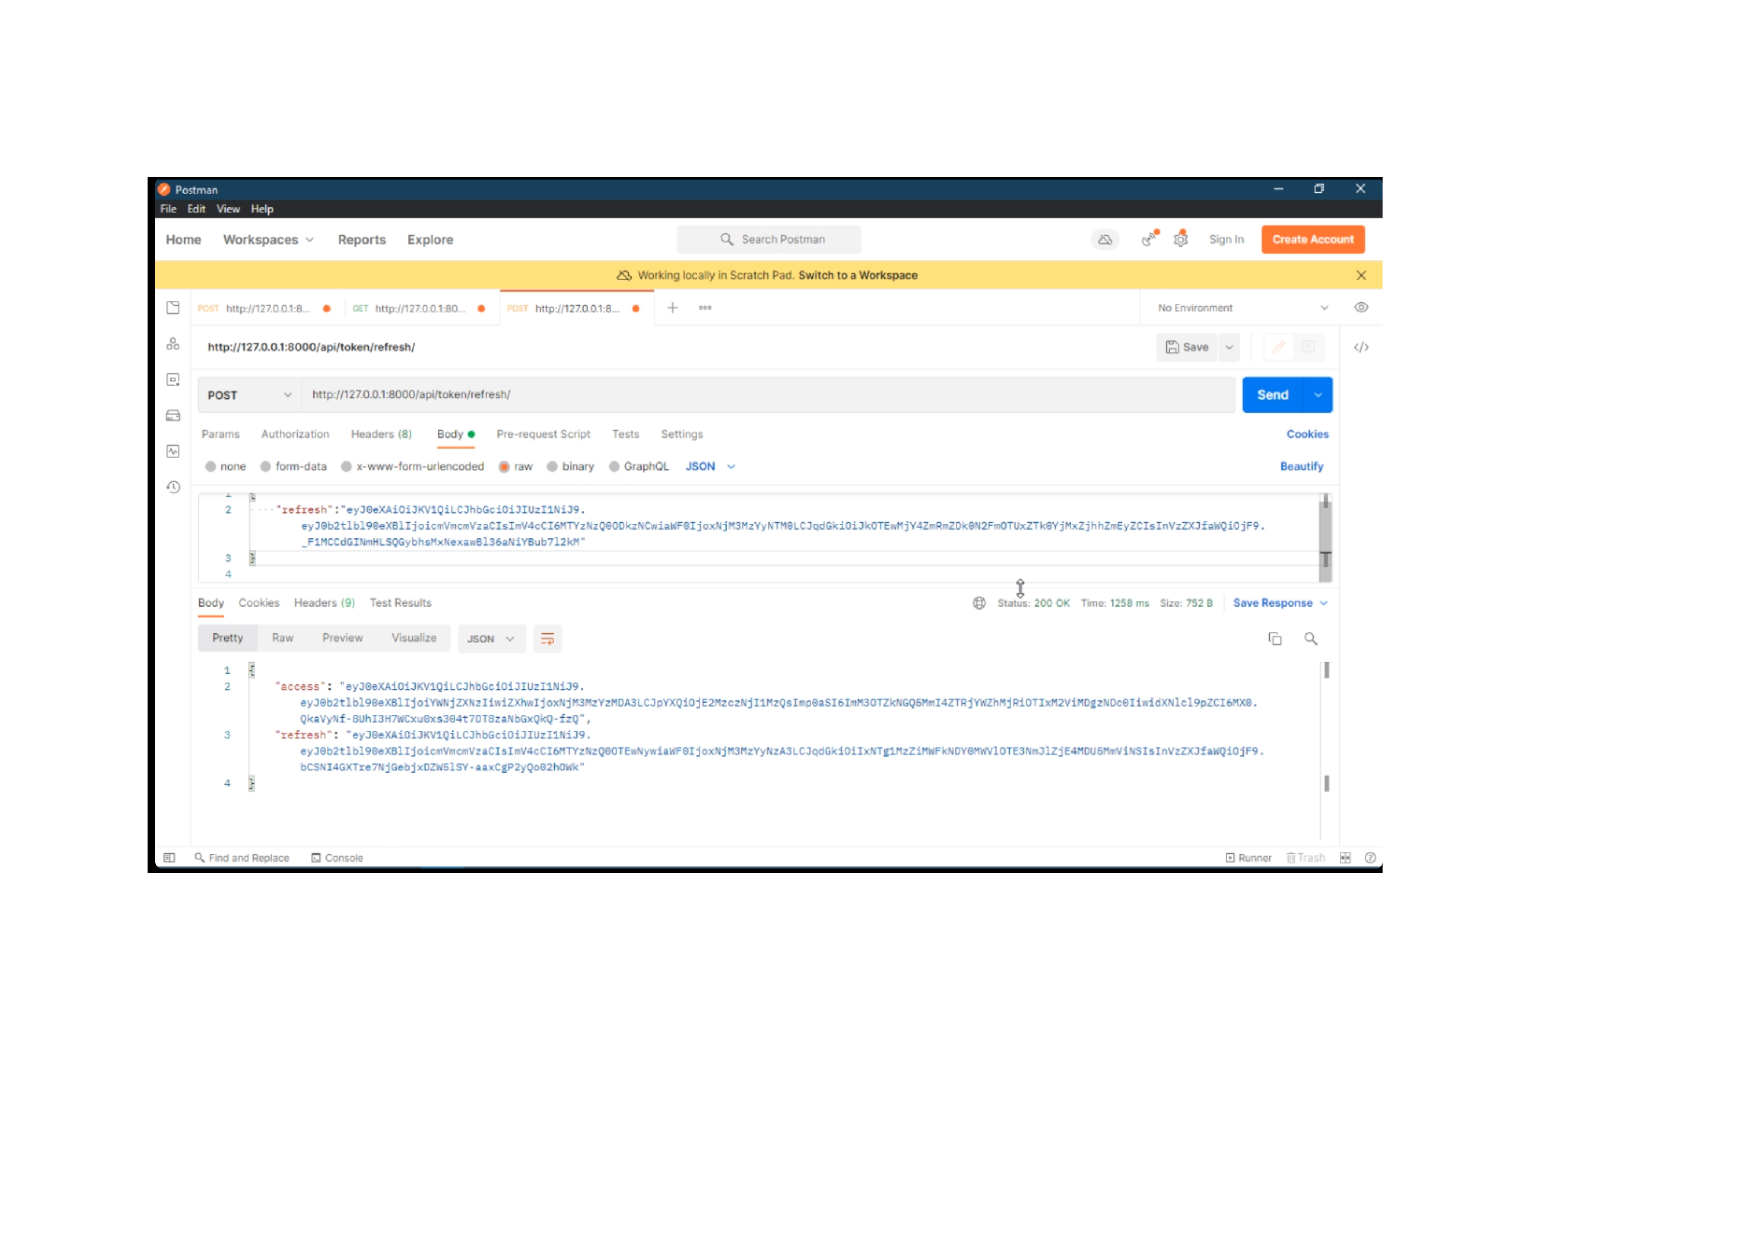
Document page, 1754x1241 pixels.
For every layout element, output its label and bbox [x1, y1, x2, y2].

picture [147, 177, 1383, 873]
